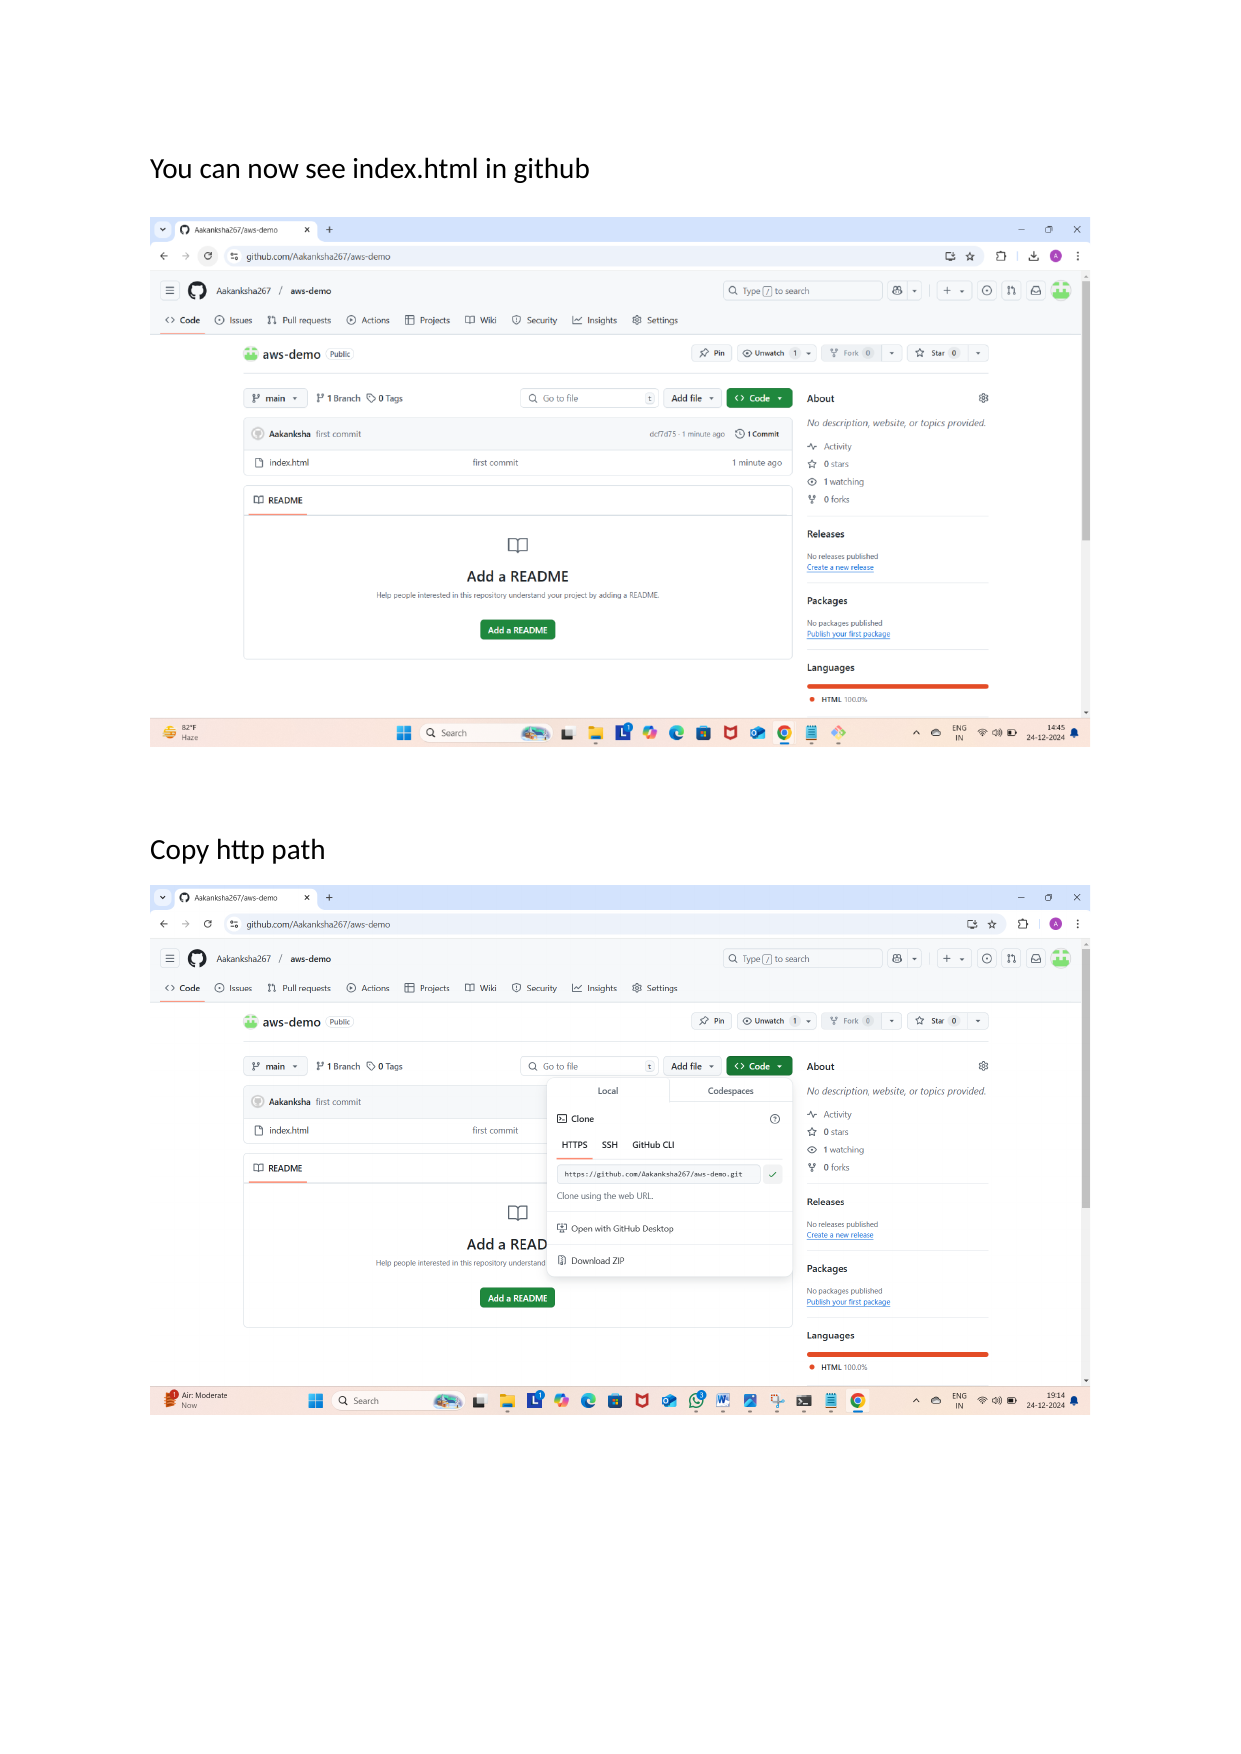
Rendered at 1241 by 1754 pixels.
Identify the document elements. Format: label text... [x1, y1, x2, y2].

picture [150, 217, 1091, 747]
text You can now see index.html in github [150, 150, 1090, 186]
text Copy http path [150, 831, 1090, 866]
picture [150, 885, 1091, 1415]
